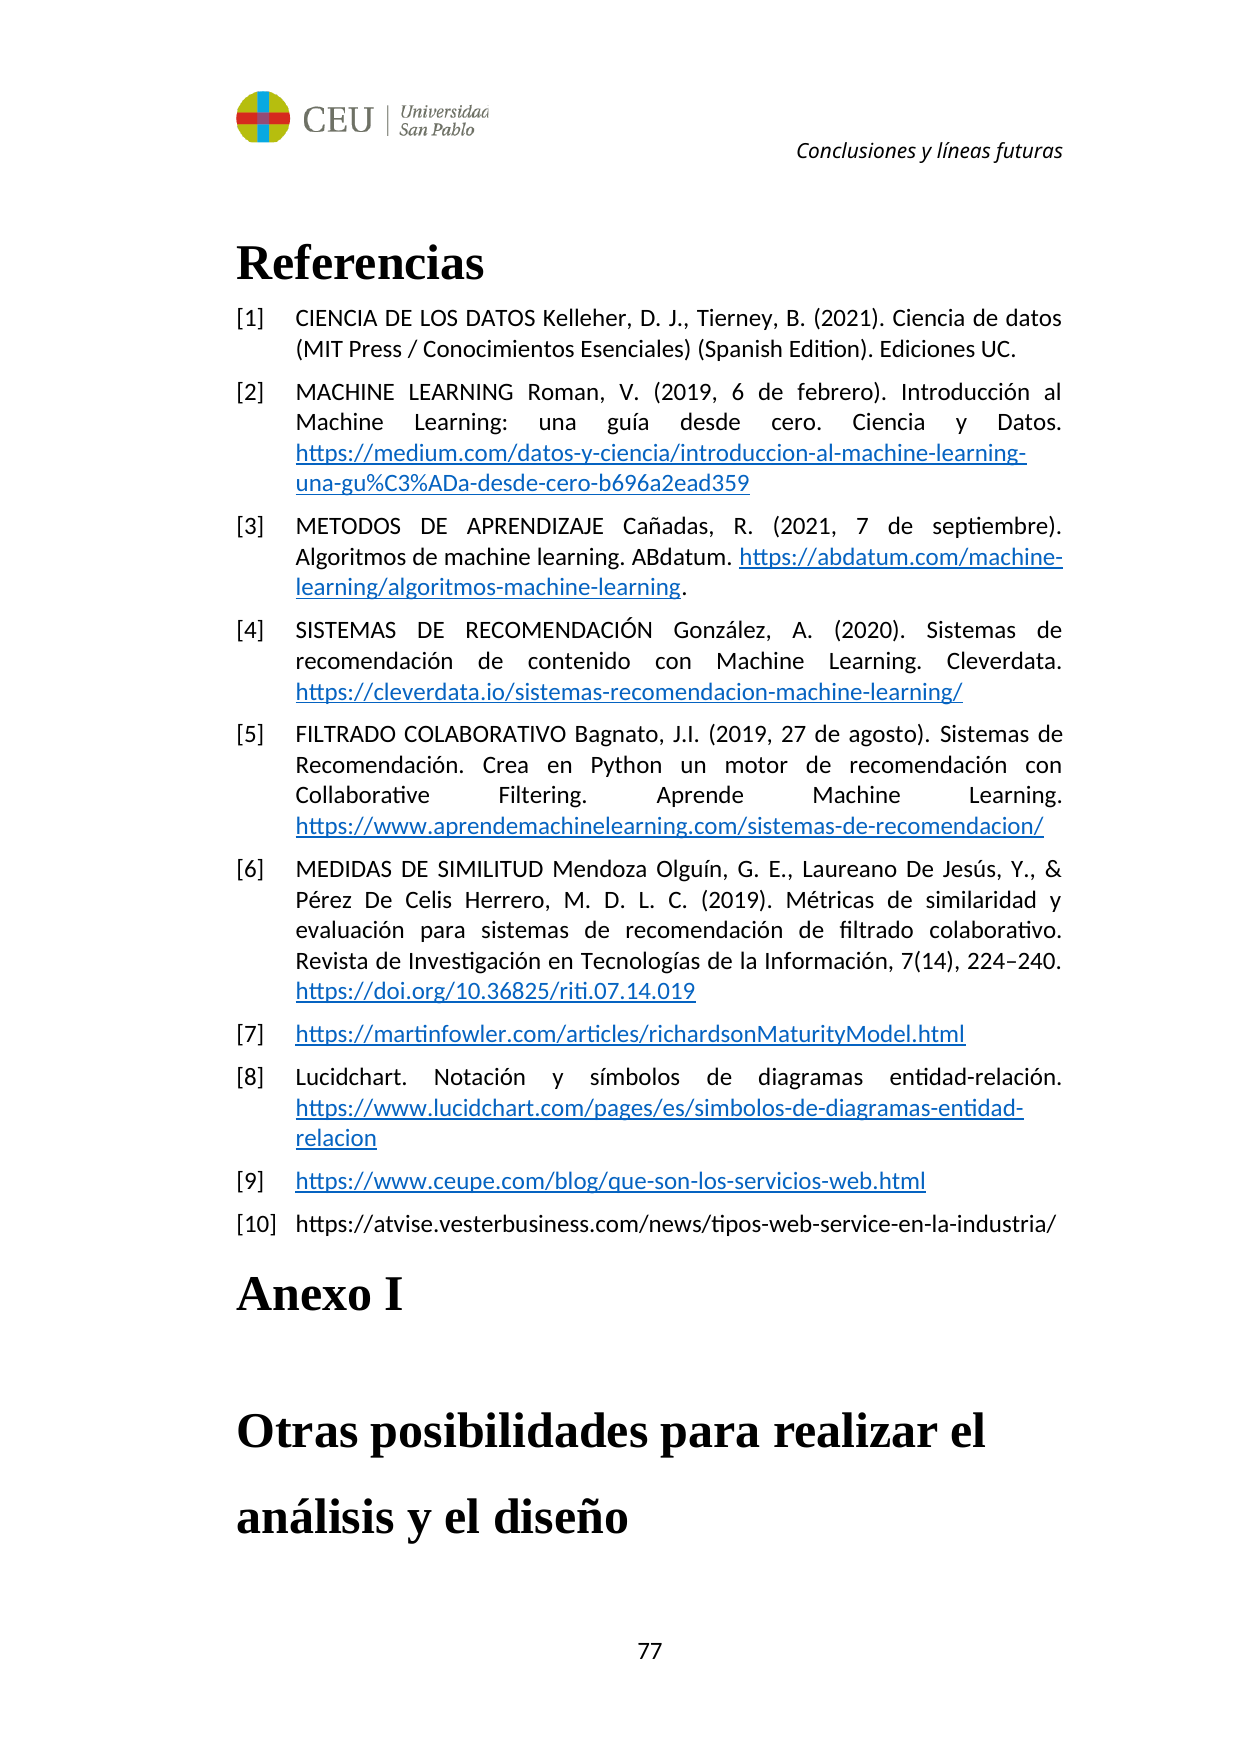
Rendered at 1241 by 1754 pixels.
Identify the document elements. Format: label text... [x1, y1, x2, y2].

list MEDIDAS DE SIMILITUD Mendoza Olguín, G. E., Laureano De Jesús, Y., & Pérez De Celis Herrero, M. D. L. C. (2019). Métricas de similaridad y evaluación para sistemas de recomendación de filtrado colaborativo. Revista de Investigación en Tecnologías de la Información, 7(14), 224–240. https://doi.org/10.36825/riti.07.14.019 [236, 853, 1063, 1006]
list MACHINE LEARNING Roman, V. (2019, 6 de febrero). Introducción al Machine Learning: una guía desde cero. Ciencia y Datos. https://medium.com/datos-y-ciencia/introduccion-al-machine-learning-una-gu%C3%ADa-desde-cero-b696a2ead359 [236, 376, 1063, 498]
list CIENCIA DE LOS DATOS Kelleher, D. J., Tierney, B. (2021). Ciencia de datos (MIT Press / Conocimientos Esenciales) (Spanish Edition). Ediciones UC. [236, 220, 1063, 363]
list https://martinfowler.com/articles/richardsonMaturityModel.html [236, 1018, 1063, 1049]
list SISTEMAS DE RECOMENDACIÓN González, A. (2020). Sistemas de recomendación de contenido con Machine Learning. Cleverdata. https://cleverdata.io/sistemas-recomendacion-machine-learning/ [236, 614, 1063, 706]
subtitle Referencias [236, 232, 485, 290]
list Lucidchart. Notación y símbolos de diagramas entidad-relación. https://www.lucidchart.com/pages/es/simbolos-de-diagramas-entidad-relacion [236, 1061, 1063, 1153]
subtitle Anexo I [236, 1264, 1063, 1322]
list FILTRADO COLABORATIVO Bagnato, J.I. (2019, 27 de agosto). Sistemas de Recomendación. Crea en Python un motor de recomendación con Collaborative Filtering. Aprende Machine Learning. https://www.aprendemachinelearning.com/sistemas-de-recomendacion/ [236, 719, 1063, 841]
picture [235, 89, 489, 143]
list https://atvise.vesterbusiness.com/news/tipos-web-service-en-la-industria/ [236, 1208, 1063, 1239]
list METODOS DE APRENDIZAJE Cañadas, R. (2021, 7 de septiembre). Algoritmos de machine learning. ABdatum. https://abdatum.com/machine-learning/algoritmos-machine-learning. [236, 511, 1063, 602]
list https://www.ceupe.com/blog/que-son-los-servicios-web.html [236, 1165, 1063, 1196]
subtitle Otras posibilidades para realizar el análisis y el diseño [236, 1400, 1063, 1544]
